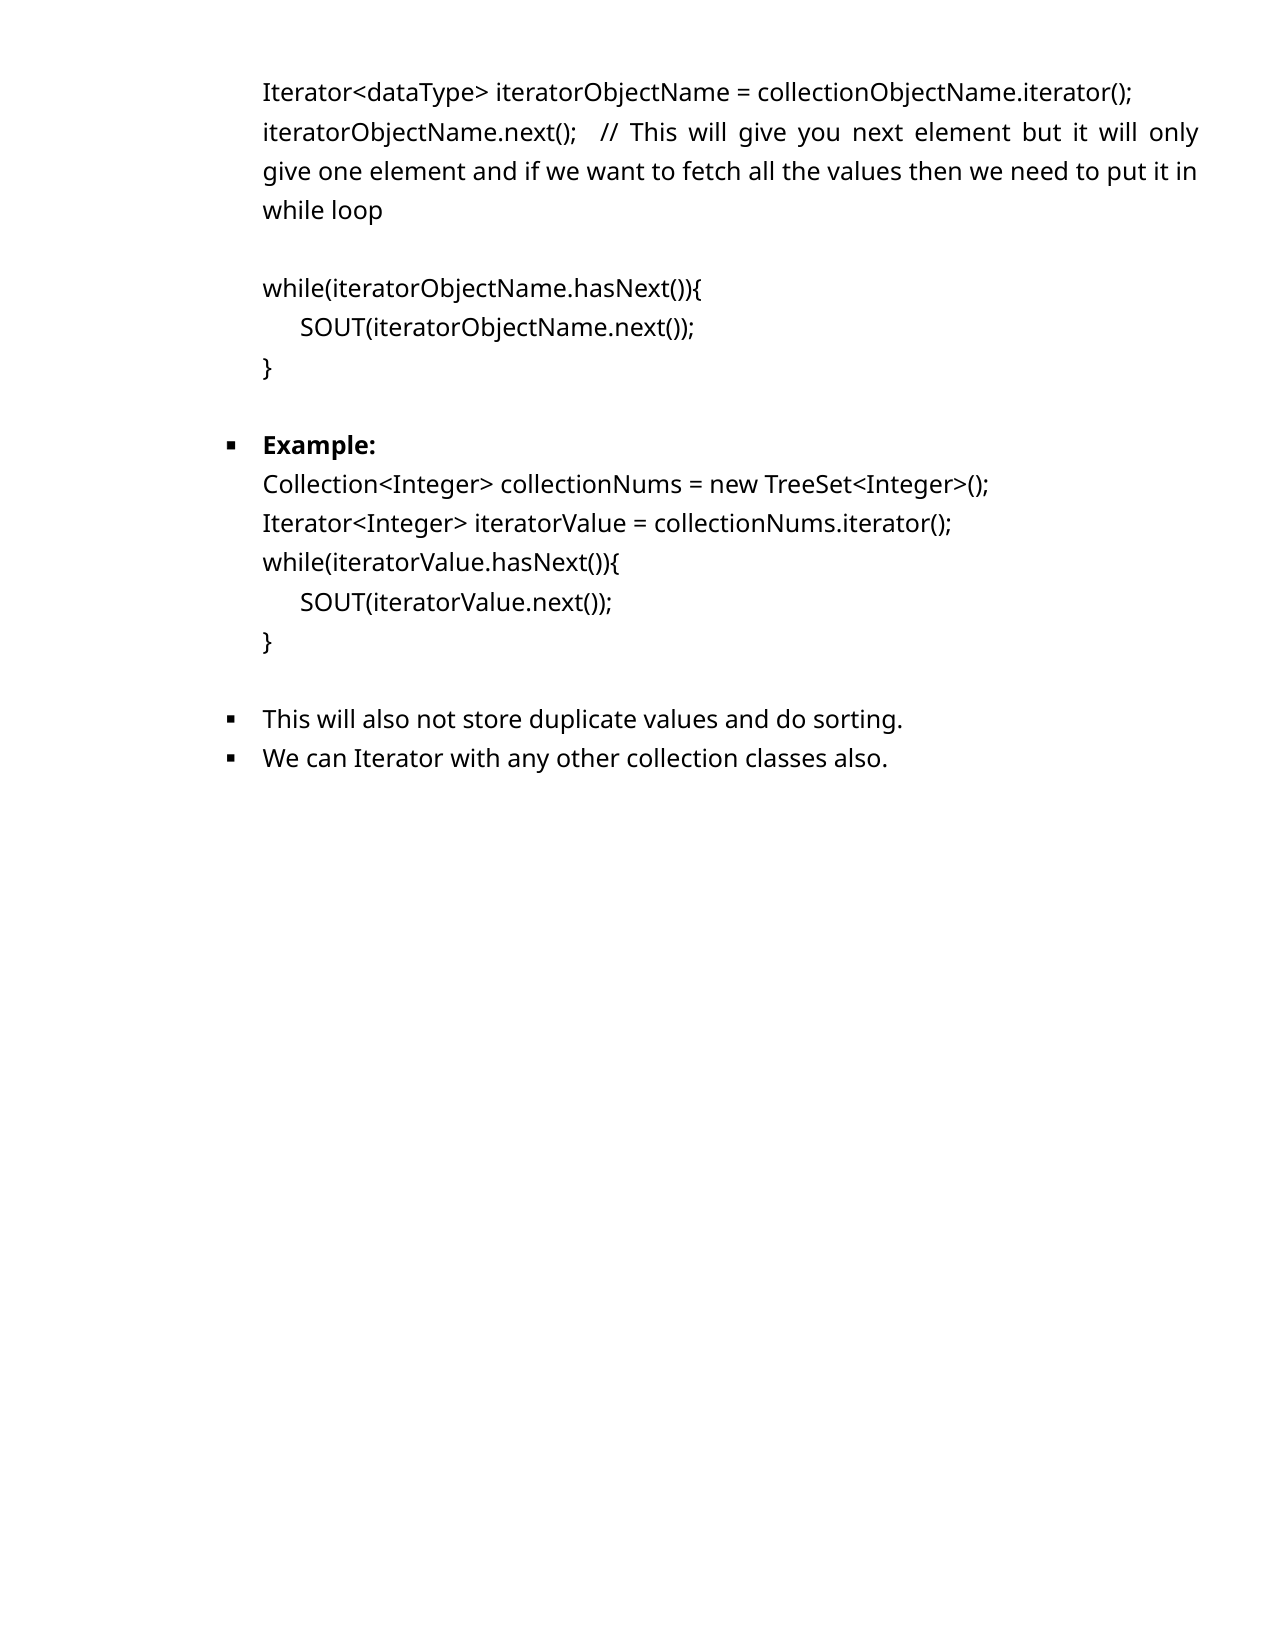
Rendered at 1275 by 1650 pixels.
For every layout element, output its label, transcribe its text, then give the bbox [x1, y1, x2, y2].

list } [262, 623, 1200, 657]
list This will also not store duplicate values and do sorting. [225, 702, 1200, 736]
list We can Iterator with any other collection classes also. [225, 741, 1200, 775]
list SOUT(iteratorObjectName.next()); [262, 310, 1200, 344]
list Iterator<Integer> iteratorValue = collectionNums.iterator(); [262, 506, 1200, 540]
list while(iteratorValue.hasNext()){ [262, 545, 1200, 579]
list Iterator<dataType> iteratorObjectName = collectionObjectName.iterator(); [262, 75, 1200, 109]
list Example: [225, 427, 1200, 462]
list while(iteratorObjectName.hasNext()){ [262, 271, 1200, 305]
list SOUT(iteratorValue.next()); [262, 584, 1200, 618]
list Collection<Integer> collectionNums = new TreeSet<Integer>(); [262, 467, 1200, 501]
list iteratorObjectName.next(); // This will give you next element but it will only give one element and if we want to fetch all the values then we need to put it in while loop [262, 114, 1200, 227]
list } [262, 349, 1200, 383]
